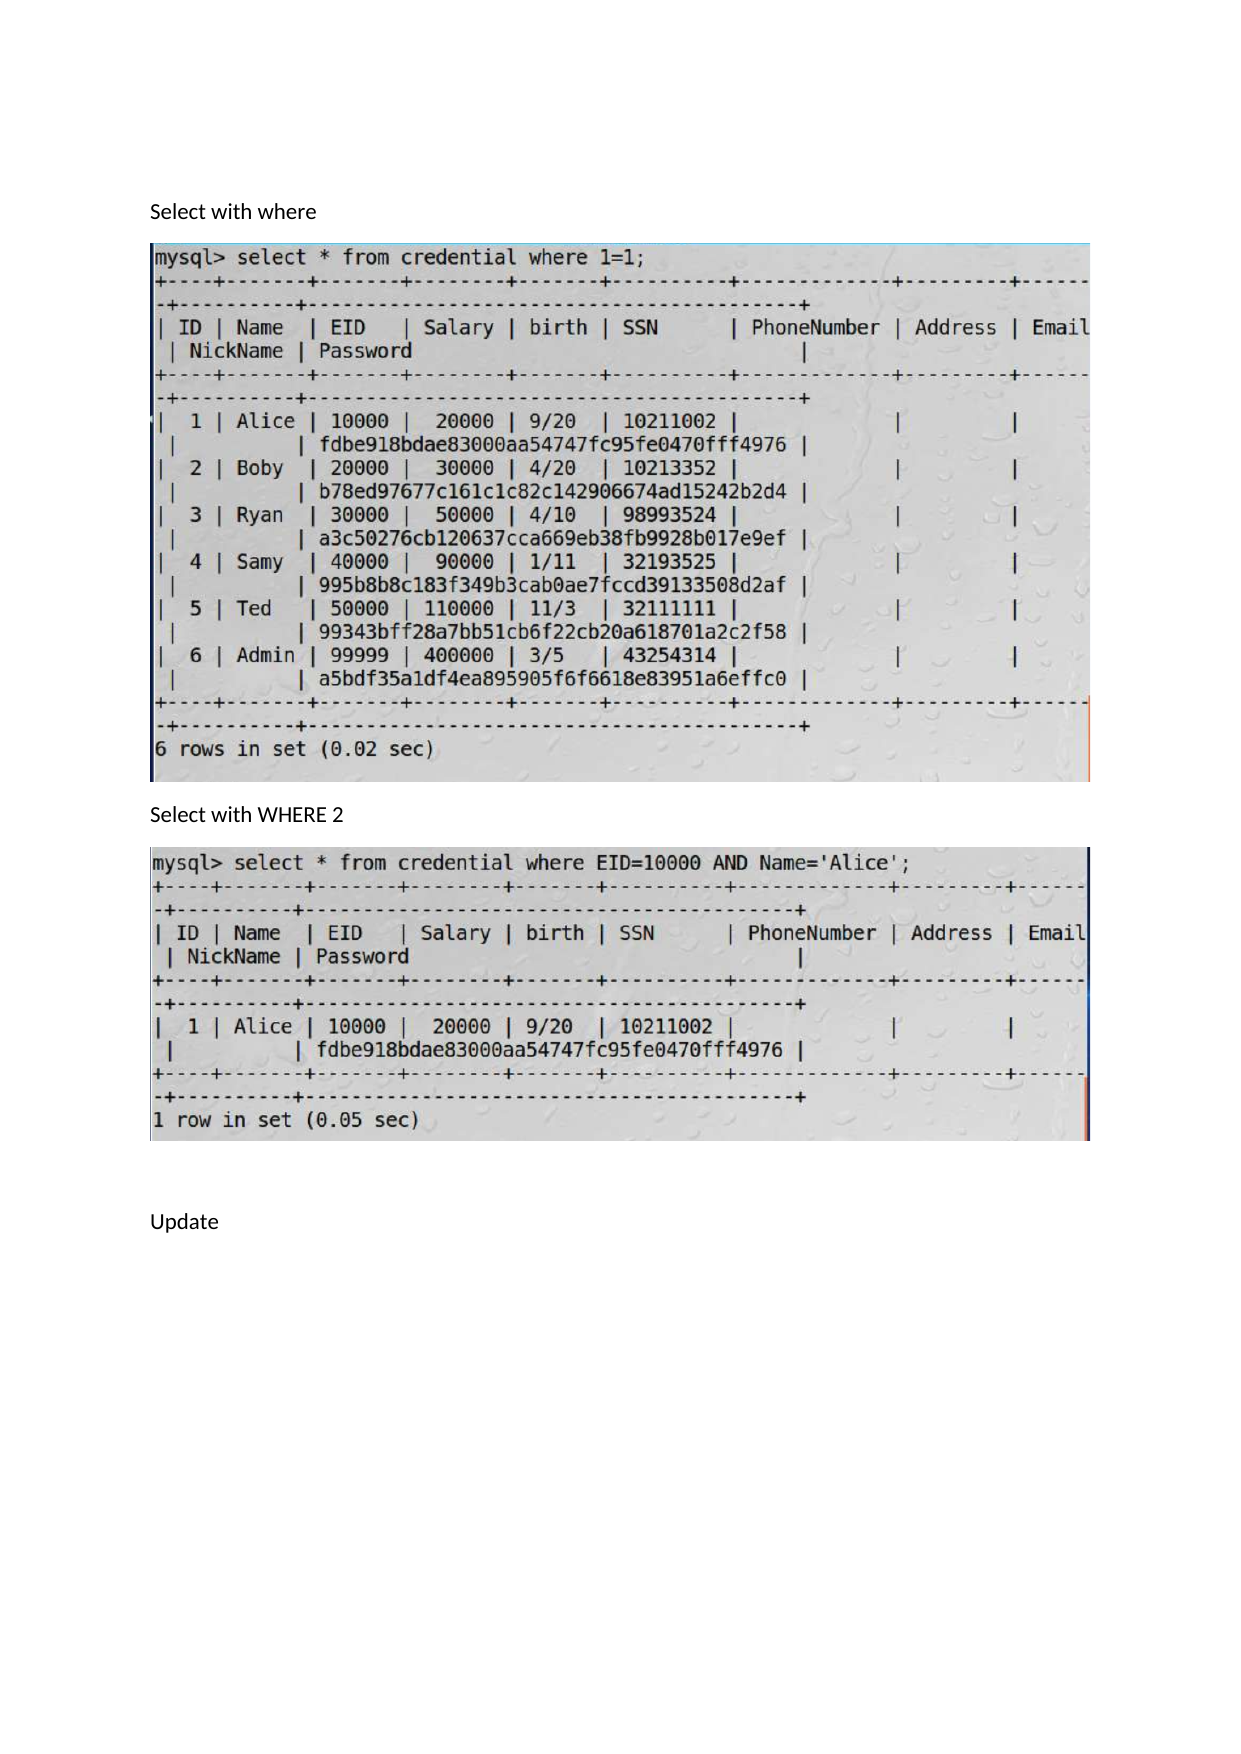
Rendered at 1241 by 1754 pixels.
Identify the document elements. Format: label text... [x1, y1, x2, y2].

text Select with where [150, 197, 1090, 225]
text Select with WHERE 2 [150, 801, 1090, 829]
picture [150, 847, 1091, 1141]
text Update [150, 1207, 1090, 1235]
picture [150, 243, 1091, 782]
